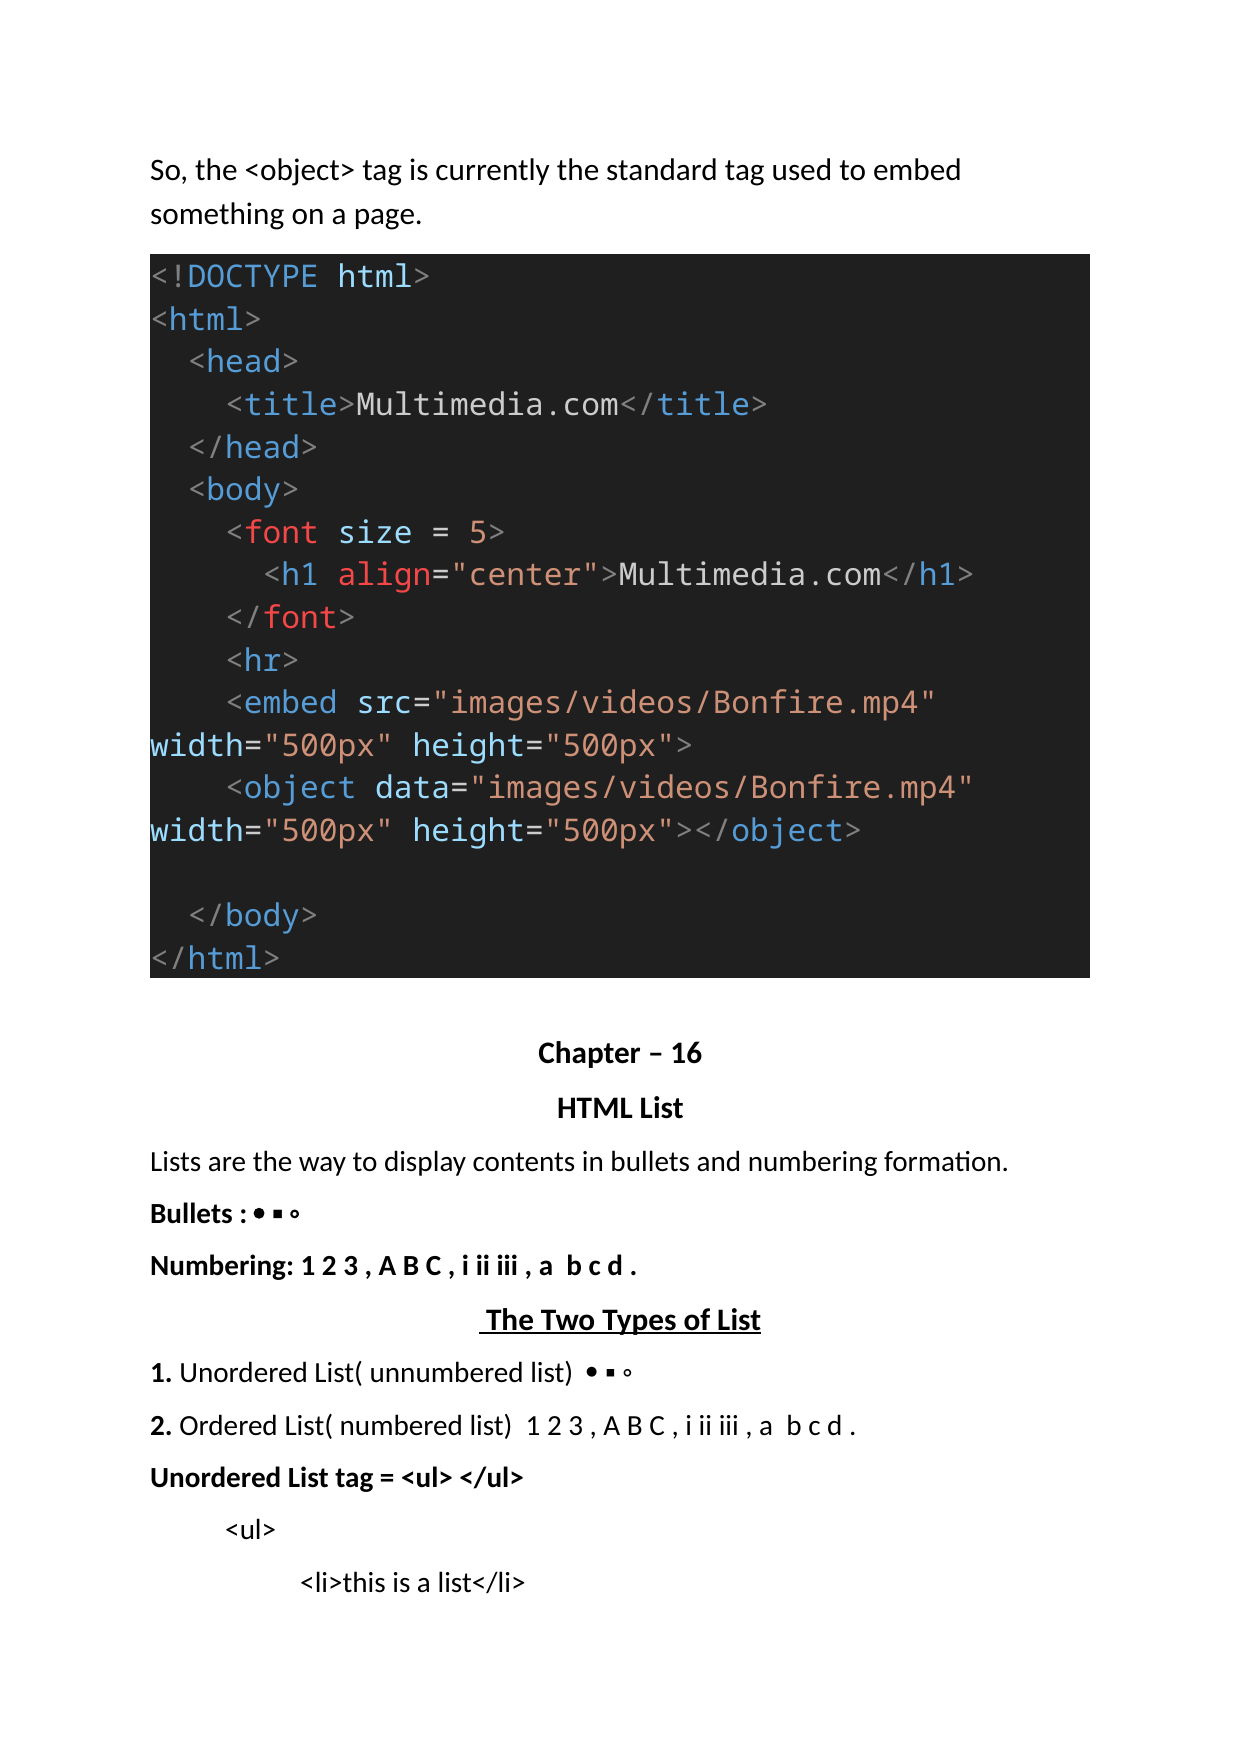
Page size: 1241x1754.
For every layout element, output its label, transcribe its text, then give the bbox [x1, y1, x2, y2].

text Numbering: 1 2 3 , A B C , i ii iii , a b c d . [150, 1247, 1090, 1283]
text <font size = 5> [150, 510, 1090, 552]
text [150, 150, 1090, 232]
text HTML List [150, 1088, 1090, 1126]
text Unordered List tag = <ul> </ul> [150, 1459, 1090, 1495]
text </font> [150, 595, 1090, 638]
text 1. Unordered List( unnumbered list) ▪ ◦ [150, 1354, 1090, 1390]
text </body> [150, 893, 1090, 936]
text <ul> [150, 1511, 1090, 1547]
text </html> [150, 936, 1090, 978]
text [150, 1564, 1090, 1599]
text <head> [150, 339, 1090, 382]
text <h1 align="center">Multimedia.com</h1> [150, 552, 1090, 595]
text <title>Multimedia.com</title> [150, 382, 1090, 424]
text </head> [150, 424, 1090, 467]
text Bullets : ▪ ◦ [150, 1195, 1090, 1231]
text Lists are the way to display contents in bullets and numbering formation. [150, 1143, 1090, 1178]
text Chapter – 16 [150, 1033, 1090, 1071]
text <html> [150, 297, 1090, 339]
text <!DOCTYPE html> [150, 254, 1090, 297]
text <hr> [150, 638, 1090, 680]
text The Two Types of List [150, 1300, 1090, 1338]
text <object data="images/videos/Bonfire.mp4" width="500px" height="500px"></object> [150, 765, 1090, 851]
text <body> [150, 467, 1090, 510]
text 2. Ordered List( numbered list) 1 2 3 , A B C , i ii iii , a b c d . [150, 1407, 1090, 1442]
text <embed src="images/videos/Bonfire.mp4" width="500px" height="500px"> [150, 680, 1090, 765]
